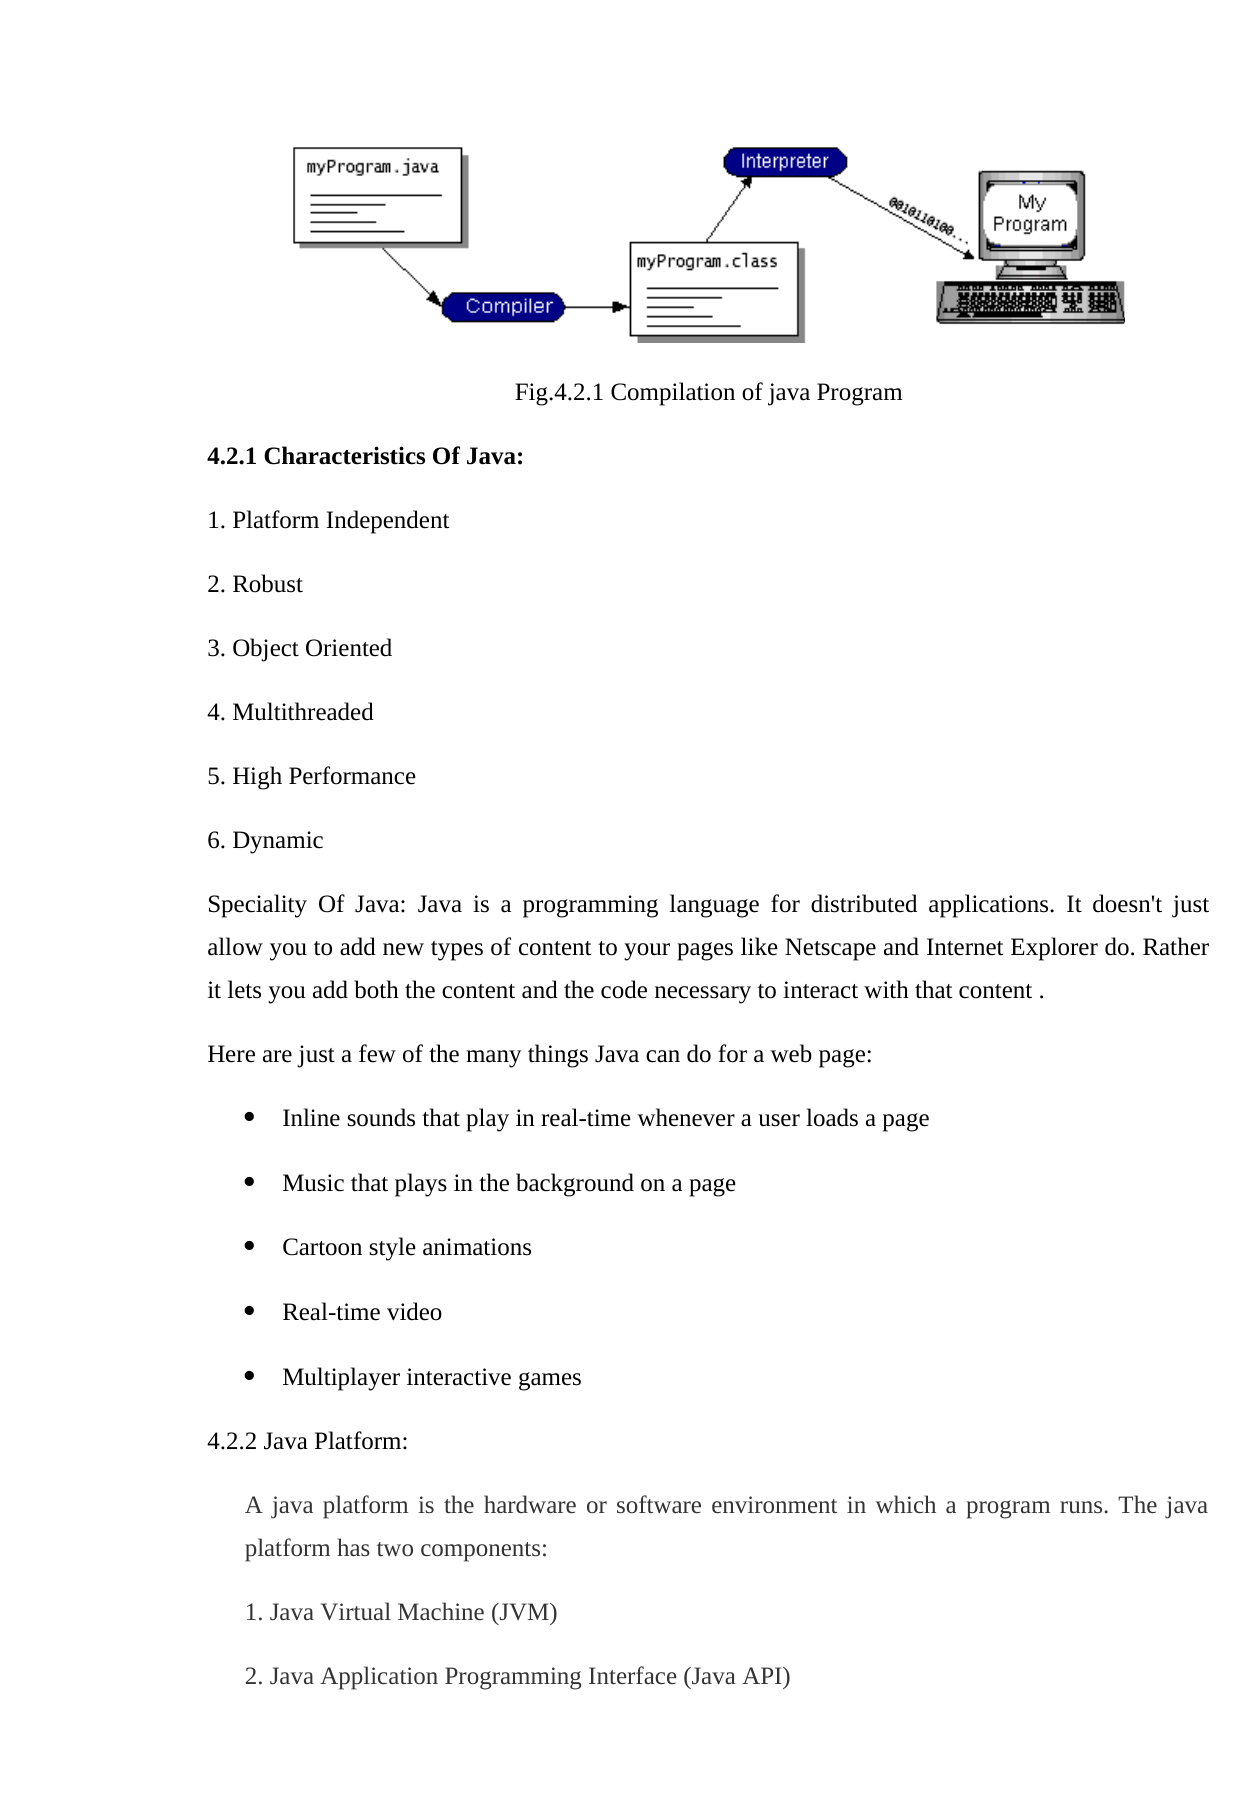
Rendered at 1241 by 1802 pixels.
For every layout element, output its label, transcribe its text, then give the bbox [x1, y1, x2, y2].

text Here are just a few of the many things Java can do for a web page: [207, 1039, 1210, 1068]
text A java platform is the hardware or software environment in which a program runs. The java platform has two components: [244, 1490, 1210, 1562]
text 1. Platform Independent [207, 505, 1210, 534]
text 2. Java Application Programming Interface (Java API) [244, 1661, 1210, 1690]
text 2. Robust [207, 569, 1210, 598]
text 4.2.1 Characteristics Of Java: [207, 441, 1210, 470]
list Multiplayer interactive games [244, 1362, 1210, 1391]
text 1. Java Virtual Machine (JVM) [244, 1597, 1210, 1626]
text Fig.4.2.1 Compilation of java Program [207, 377, 1210, 406]
list Real-time video [244, 1297, 1210, 1326]
subtitle 4.2.2 Java Platform: [207, 1426, 1210, 1455]
subtitle Speciality Of Java: Java is a programming language for distributed applications. It doesn't just allow you to add new types of content to your pages like Netscape and Internet Explorer do. Rather it lets you add both the content and the code necessary to interact with that content . [207, 889, 1210, 1004]
text 3. Object Oriented [207, 633, 1210, 662]
text 6. Dynamic [207, 825, 1210, 853]
list Music that plays in the background on a page [244, 1168, 1210, 1197]
text 4. Multithreaded [207, 697, 1210, 726]
list Inline sounds that play in real-time whenever a user loads a page [244, 1103, 1210, 1132]
picture [292, 147, 1125, 343]
text 5. High Performance [207, 761, 1210, 789]
list Cartoon style animations [244, 1232, 1210, 1262]
